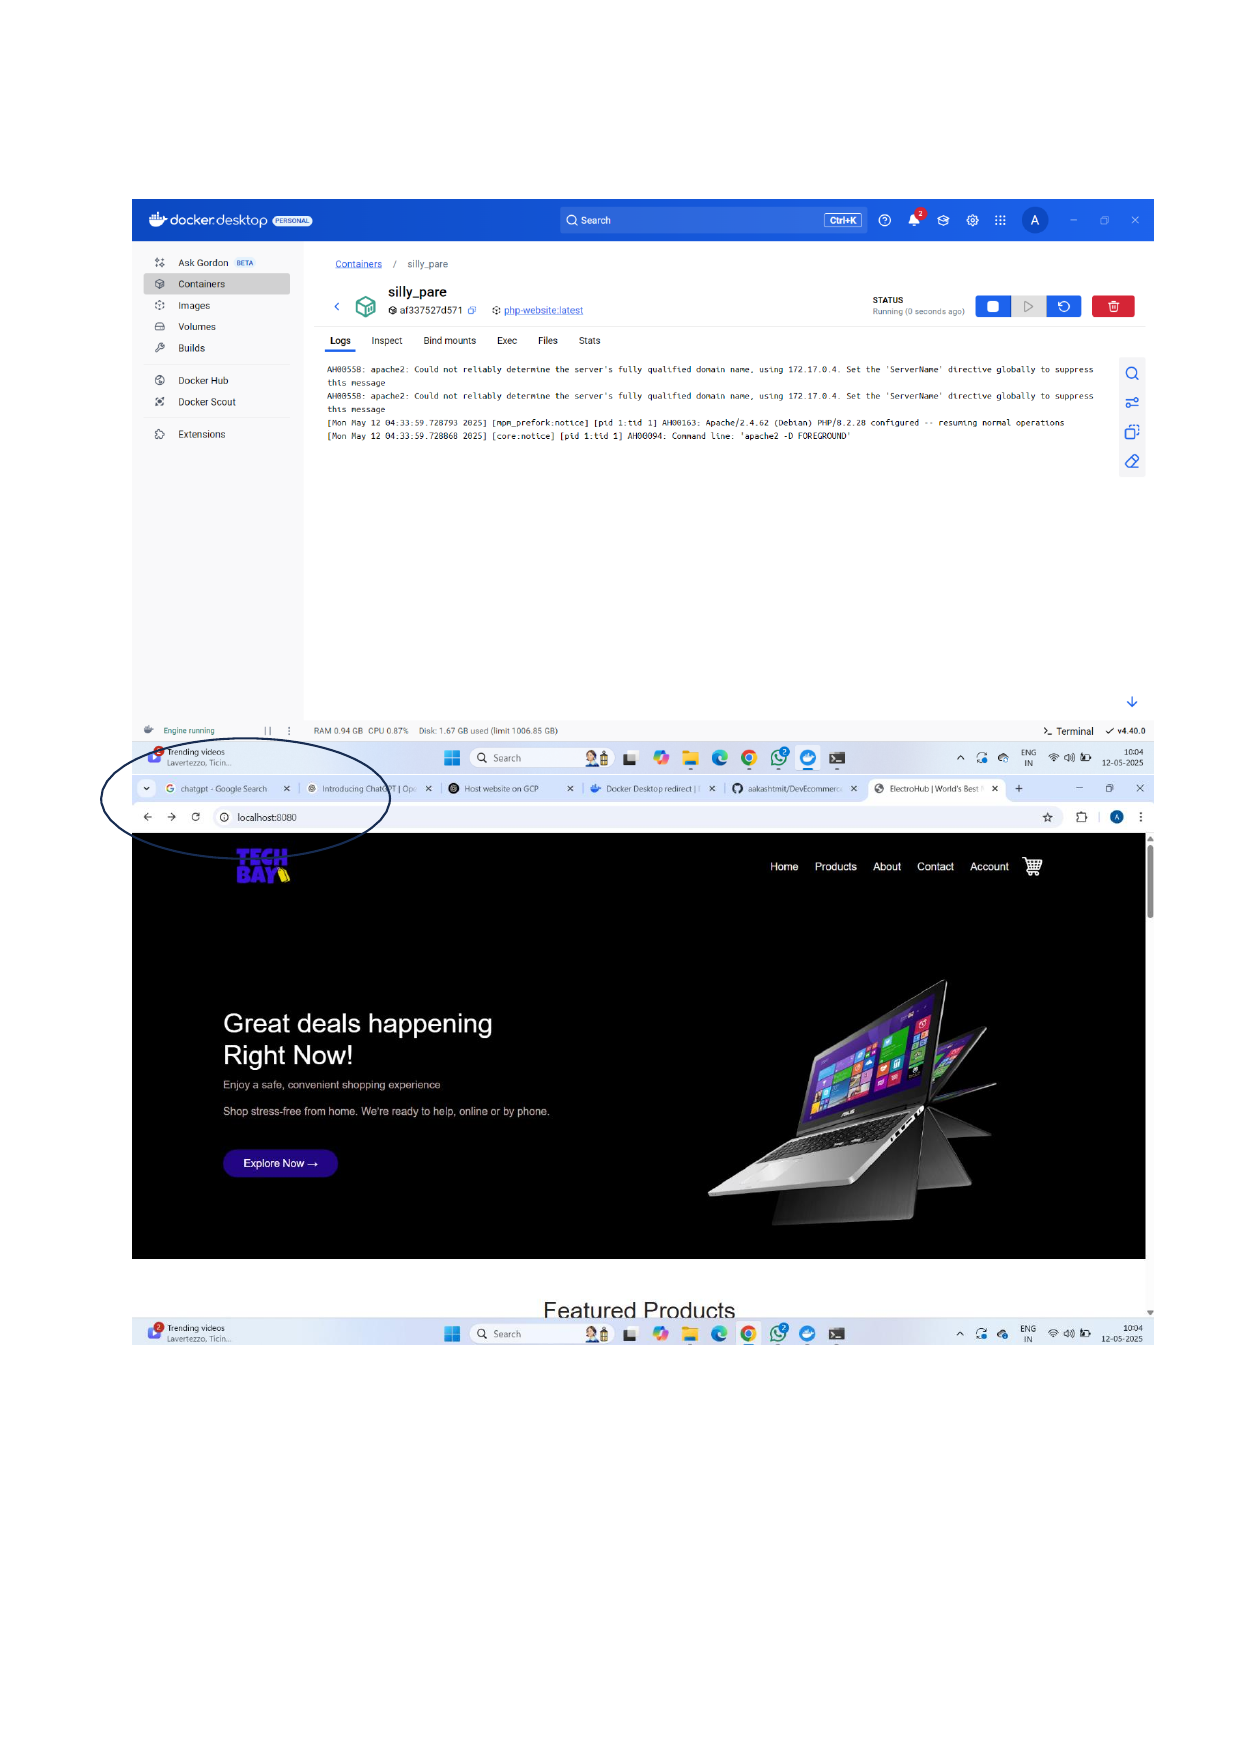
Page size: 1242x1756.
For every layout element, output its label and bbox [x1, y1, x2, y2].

picture [132, 199, 1154, 1345]
picture [132, 740, 388, 857]
